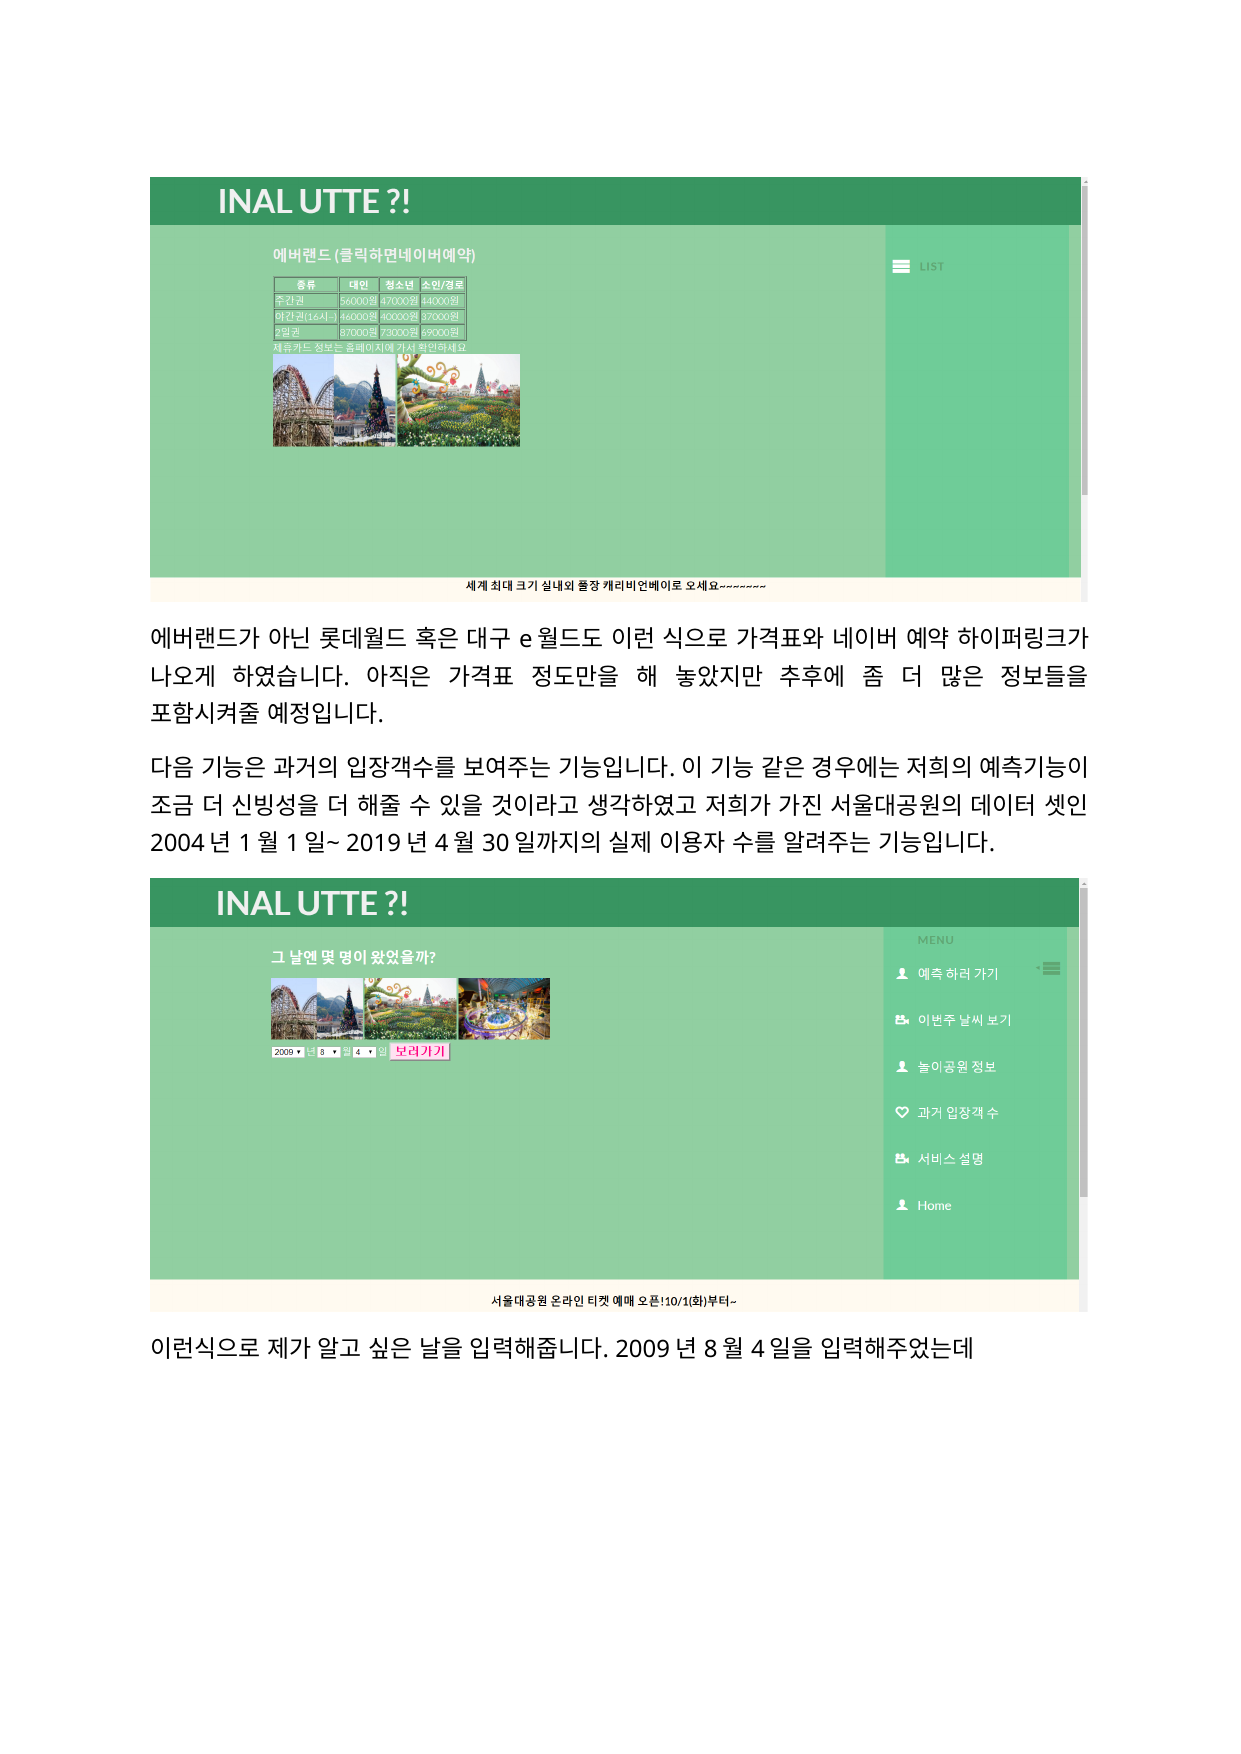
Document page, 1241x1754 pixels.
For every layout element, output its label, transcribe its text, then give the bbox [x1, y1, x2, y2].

text 이런식으로 제가 알고 싶은 날을 입력해줍니다. 2009년 8월 4일을 입력해주었는데 [150, 1330, 1090, 1365]
picture [150, 177, 1088, 602]
text 에버랜드가 아닌 롯데월드 혹은 대구 e월드도 이런 식으로 가격표와 네이버 예약 하이퍼링크가 나오게 하였습니다. 아직은 가격표 정도만을 해 놓았지만 추후에 좀 더 많은 정보들을 포함시켜줄 예정입니다. [150, 620, 1090, 730]
picture [150, 878, 1088, 1312]
text 다음 기능은 과거의 입장객수를 보여주는 기능입니다. 이 기능 같은 경우에는 저희의 예측기능이 조금 더 신빙성을 더 해줄 수 있을 것이라고 생각하였고 저희가 가진 서울대공원의 데이터 셋인 2004년 1월 1일~ 2019년 4월 30일까지의 실제 이용자 수를 알려주는 기능입니다. [150, 749, 1090, 859]
